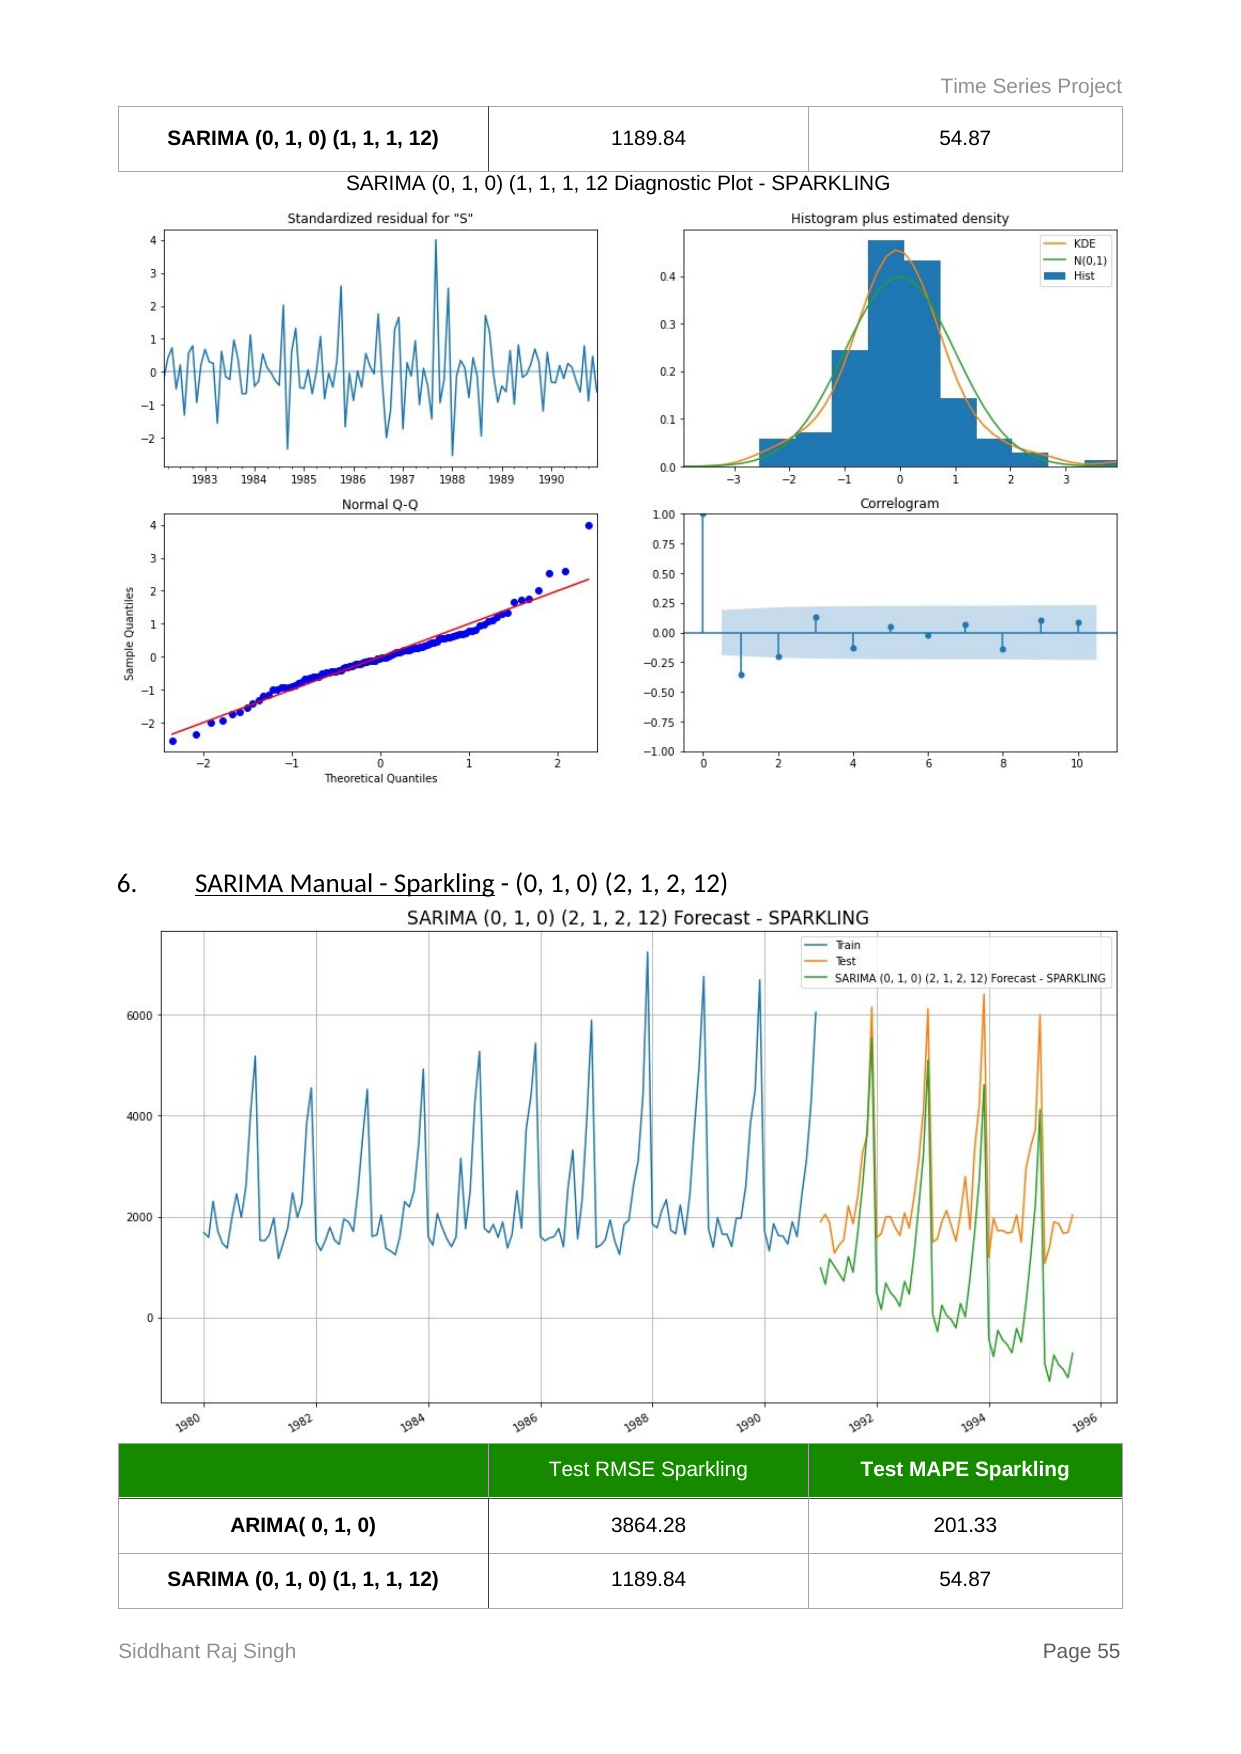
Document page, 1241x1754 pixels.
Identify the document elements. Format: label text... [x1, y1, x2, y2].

table_header Test RMSE Sparkling [489, 1444, 808, 1497]
table_header Test MAPE Sparkling [809, 1444, 1122, 1497]
table_cell ARIMA( 0, 1, 0) [119, 1499, 488, 1552]
picture [118, 205, 1123, 792]
table_cell 54.87 [809, 1554, 1122, 1607]
picture [118, 902, 1123, 1441]
table_header [119, 1444, 488, 1497]
table_cell SARIMA (0, 1, 0) (1, 1, 1, 12) [119, 107, 488, 171]
table_cell 1189.84 [489, 1554, 808, 1607]
table_cell SARIMA (0, 1, 0) (1, 1, 1, 12) [119, 1554, 488, 1607]
table_cell 3864.28 [489, 1499, 808, 1552]
table_cell 54.87 [809, 107, 1122, 171]
subtitle 6. SARIMA Manual - Sparkling - (0, 1, 0) (2, 1, 2, 12) [117, 867, 1120, 900]
table_cell 201.33 [809, 1499, 1122, 1552]
table_cell 1189.84 [489, 107, 808, 171]
text SARIMA (0, 1, 0) (1, 1, 1, 12 Diagnostic Plot - SPARKLING [118, 172, 891, 195]
